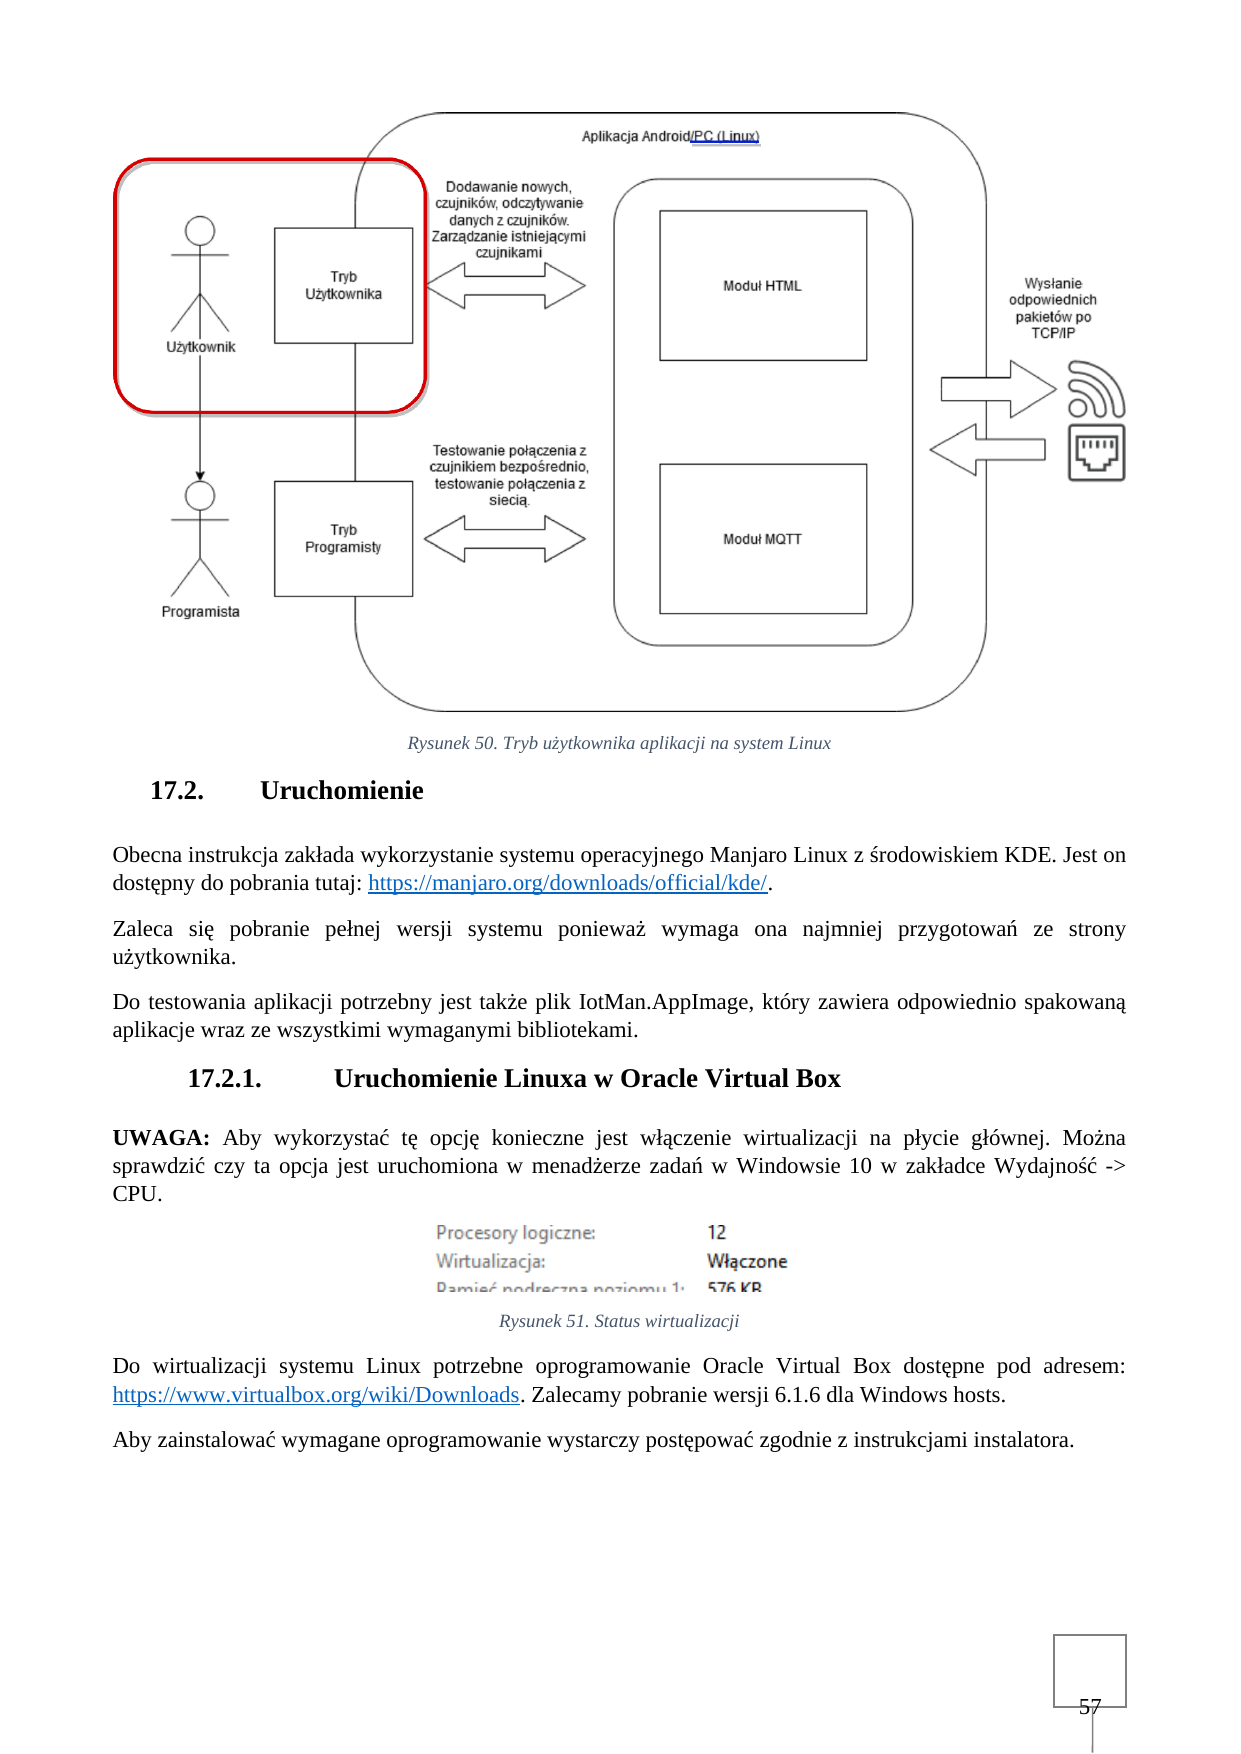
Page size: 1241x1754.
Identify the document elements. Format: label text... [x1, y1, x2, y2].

subtitle Uruchomienie Linuxa w Oracle Virtual Box [187, 1062, 1128, 1093]
subtitle Uruchomienie [150, 774, 1128, 839]
text Zaleca się pobranie pełnej wersji systemu ponieważ wymaga ona najmniej przygotowań ze strony użytkownika. [112, 914, 1128, 969]
text Do testowania aplikacji potrzebny jest także plik IotMan.AppImage, który zawiera odpowiednio spakowaną aplikacje wraz ze wszystkimi wymaganymi bibliotekami. [112, 988, 1128, 1043]
text Obecna instrukcja zakłada wykorzystanie systemu operacyjnego Manjaro Linux z środowiskiem KDE. Jest on dostępny do pobrania tutaj: https://manjaro.org/downloads/official/kde/. [112, 841, 1128, 896]
text Aby zainstalować wymagane oprogramowanie wystarczy postępować zgodnie z instrukcjami instalatora. [112, 1426, 1128, 1452]
text Do wirtualizacji systemu Linux potrzebne oprogramowanie Oracle Virtual Box dostępne pod adresem: https://www.virtualbox.org/wiki/Downloads. Zalecamy pobranie wersji 6.1.6 dla Windows hosts. [112, 1352, 1128, 1407]
picture [113, 112, 1128, 713]
picture [427, 1225, 814, 1292]
text UWAGA: Aby wykorzystać tę opcję konieczne jest włączenie wirtualizacji na płycie głównej. Można sprawdzić czy ta opcja jest uruchomiona w menadżerze zadań w Windowsie 10 w zakładce Wydajność -> CPU. [112, 1095, 1128, 1207]
